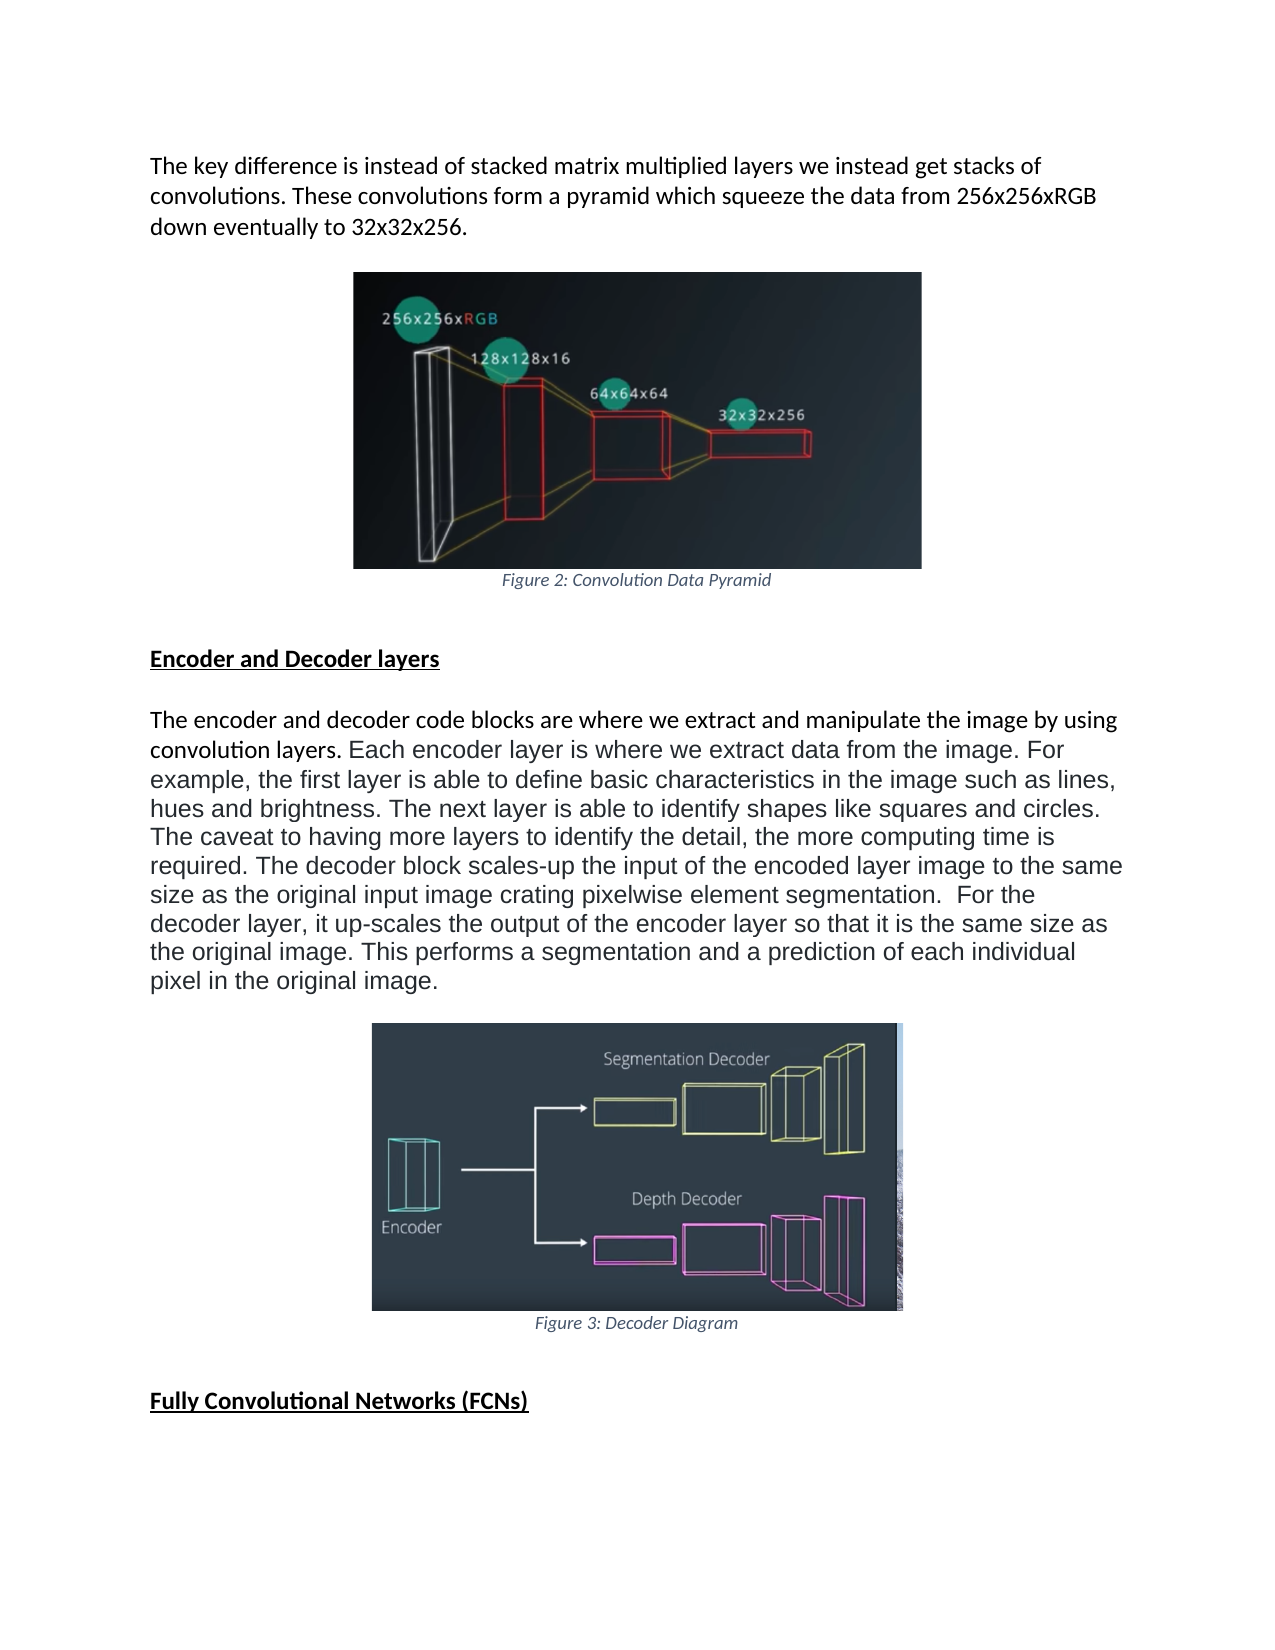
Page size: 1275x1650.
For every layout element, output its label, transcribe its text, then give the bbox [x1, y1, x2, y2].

text Figure 2: Convolution Data Pyramid [150, 568, 1125, 591]
text Encoder and Decoder layers [150, 643, 1125, 673]
text Fully Convolutional Networks (FCNs) [150, 1385, 1125, 1416]
picture [353, 272, 922, 569]
picture [371, 1023, 904, 1311]
text Figure 3: Decoder Diagram [150, 1311, 1125, 1334]
text The encoder and decoder code blocks are where we extract and manipulate the image by using convolution layers. Each encoder layer is where we extract data from the image. For example, the first layer is able to define basic characteristics in the image such as lines, hues and brightness. The next layer is able to identify shapes like squares and circles. The caveat to having more layers to identify the detail, the more computing time is required. The decoder block scales-up the input of the encoded layer image to the same size as the original input image crating pixelwise element segmentation. For the decoder layer, it up-scales the output of the encoder layer so that it is the same size as the original image. This performs a segmentation and a prediction of each individual pixel in the original image. [150, 704, 1125, 995]
text The key difference is instead of stacked matrix multiplied layers we instead get stacks of convolutions. These convolutions form a pyramid which squeeze the data from 256x256xRGB down eventually to 32x32x256. [150, 150, 1125, 242]
